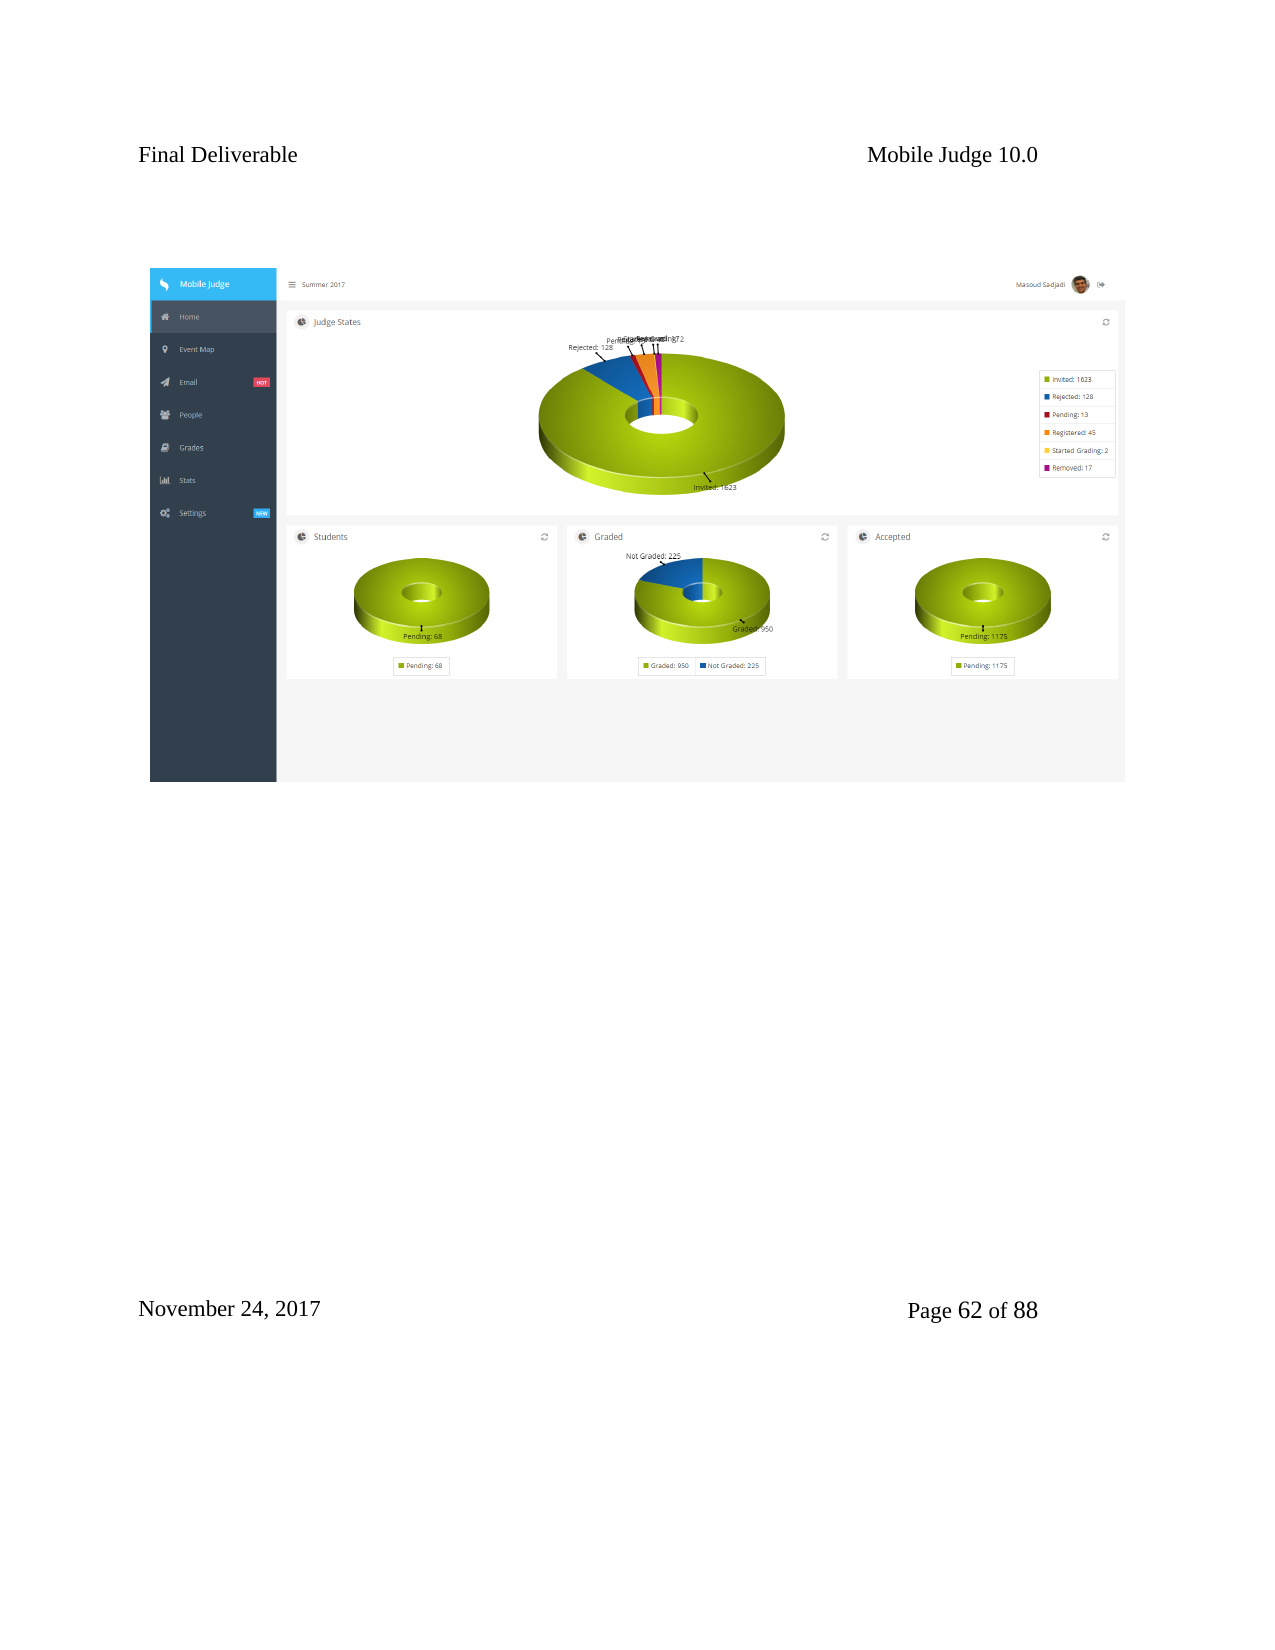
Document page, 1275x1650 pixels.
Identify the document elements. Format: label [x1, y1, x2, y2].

picture [150, 268, 1125, 782]
